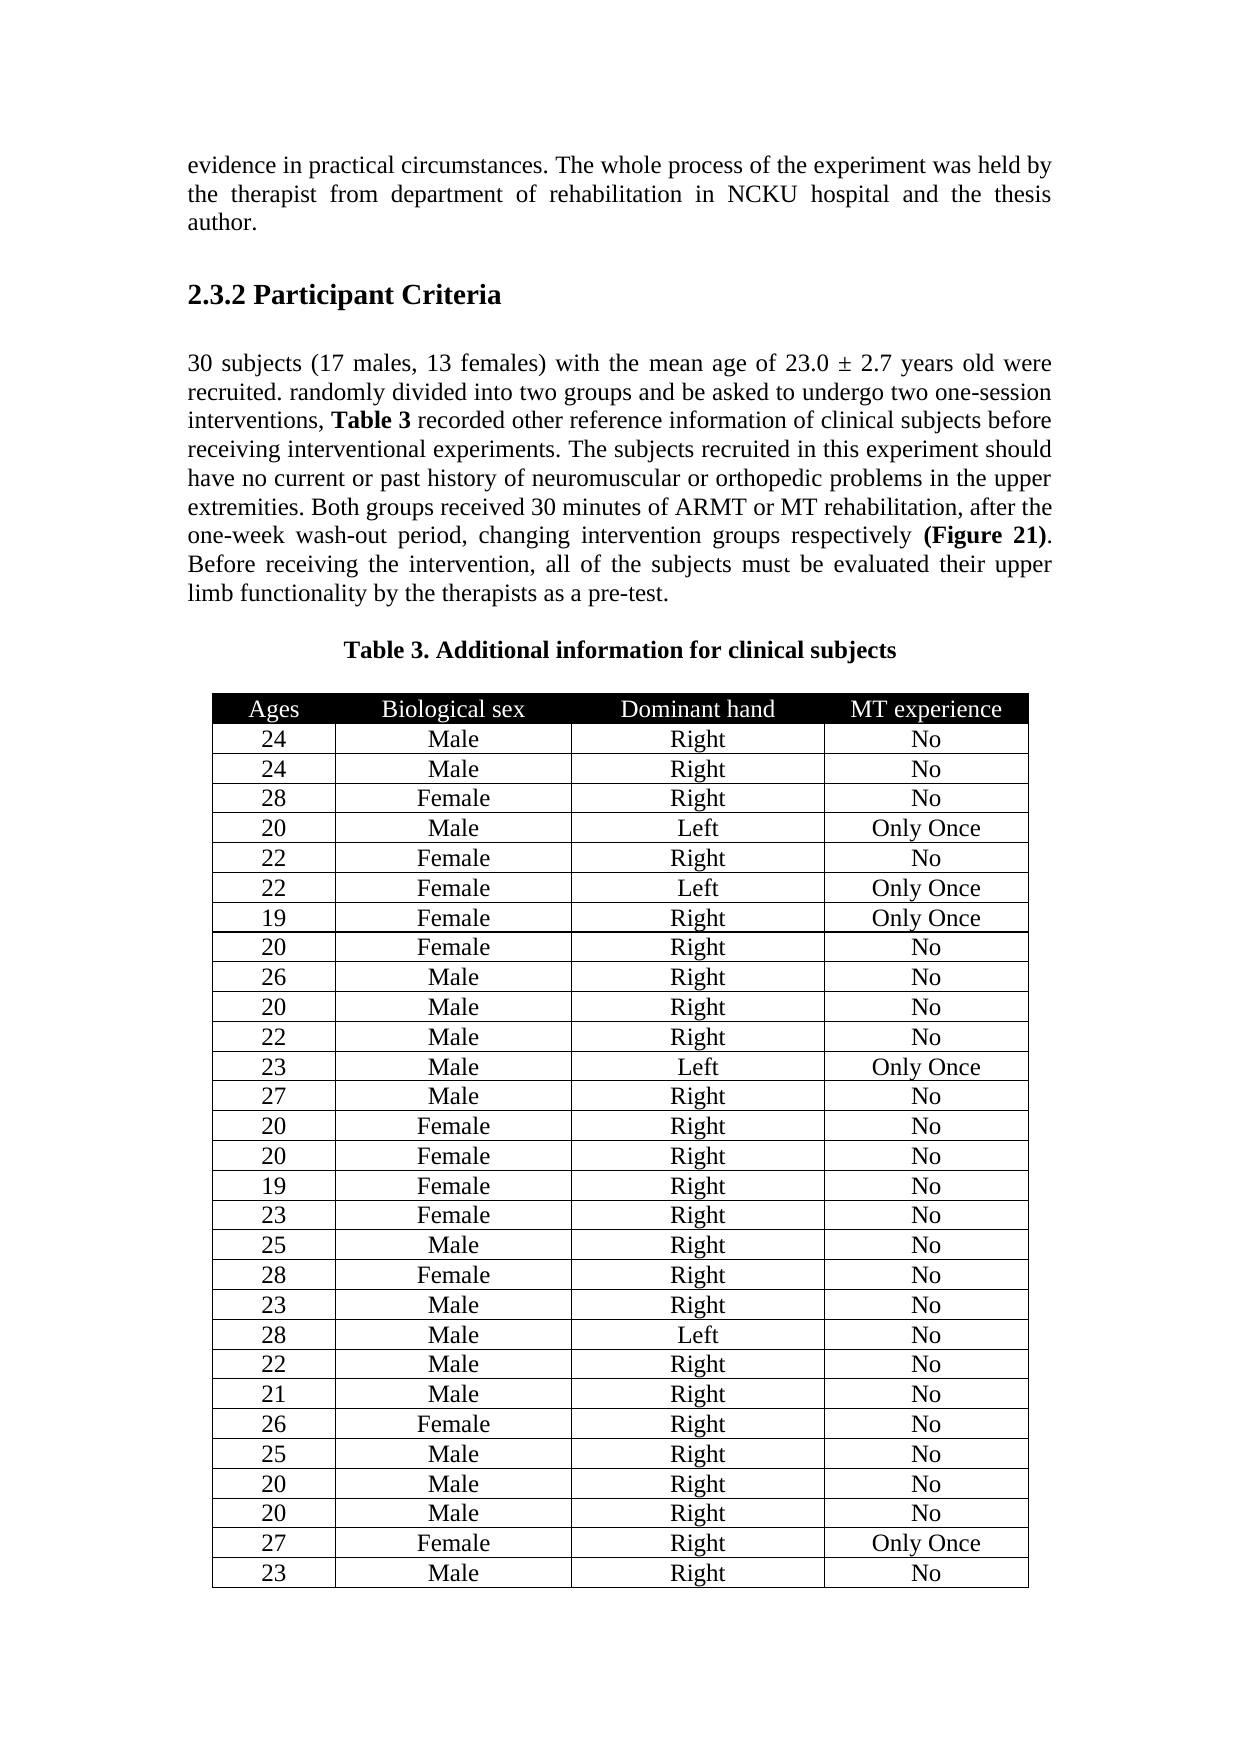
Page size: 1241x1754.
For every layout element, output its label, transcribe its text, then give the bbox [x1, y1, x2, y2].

table_cell Male [336, 1290, 571, 1319]
table_cell 22 [213, 873, 335, 902]
table_cell Right [572, 1379, 824, 1408]
table_cell Right [572, 933, 824, 961]
table_cell 20 [213, 933, 335, 961]
table_cell No [825, 1260, 1028, 1289]
table_cell 22 [213, 1350, 335, 1378]
table_cell Female [336, 1141, 571, 1170]
table_cell Female [336, 843, 571, 872]
table_cell Only Once [825, 1052, 1028, 1080]
table_cell No [825, 1379, 1028, 1408]
table_cell 27 [213, 1081, 335, 1110]
table_cell No [825, 1409, 1028, 1438]
table_cell 20 [213, 1499, 335, 1527]
table_cell No [825, 1290, 1028, 1319]
table_cell No [825, 1171, 1028, 1199]
table_cell Female [336, 1171, 571, 1199]
table_cell Right [572, 1469, 824, 1497]
table_cell No [825, 933, 1028, 961]
table_cell 22 [213, 1022, 335, 1051]
table_cell Male [336, 1439, 571, 1468]
table_cell 20 [213, 813, 335, 842]
table_cell No [825, 1081, 1028, 1110]
table_cell No [825, 1320, 1028, 1348]
table_header Biological sex [336, 694, 571, 723]
table_cell Right [572, 843, 824, 872]
table_cell Right [572, 903, 824, 931]
table_cell Right [572, 1290, 824, 1319]
table_cell No [825, 1350, 1028, 1378]
subtitle 2.3.2 Participant Criteria [187, 277, 1053, 311]
table_cell Right [572, 1260, 824, 1289]
table_cell Right [572, 1528, 824, 1557]
table_cell Right [572, 1081, 824, 1110]
table_cell Right [572, 992, 824, 1021]
table_cell Right [572, 784, 824, 812]
table_cell 28 [213, 784, 335, 812]
table_cell Male [336, 1469, 571, 1497]
table_cell Male [336, 724, 571, 753]
table_cell No [825, 843, 1028, 872]
table_cell Male [336, 1320, 571, 1348]
table_cell 28 [213, 1260, 335, 1289]
table_header MT experience [825, 694, 1028, 723]
table_cell 21 [213, 1379, 335, 1408]
table_cell No [825, 1469, 1028, 1497]
table_cell Right [572, 1230, 824, 1259]
table_cell 25 [213, 1439, 335, 1468]
table_cell No [825, 962, 1028, 991]
table_cell Right [572, 1141, 824, 1170]
table_cell No [825, 754, 1028, 782]
table_cell No [825, 1201, 1028, 1229]
table_cell Female [336, 1201, 571, 1229]
table_cell Only Once [825, 1528, 1028, 1557]
table_cell Female [336, 903, 571, 931]
table_cell 23 [213, 1052, 335, 1080]
text Table 3. Additional information for clinical subjects [187, 636, 1053, 664]
table_cell Female [336, 784, 571, 812]
table_cell 23 [213, 1558, 335, 1587]
table_cell Left [572, 1052, 824, 1080]
table_cell 26 [213, 1409, 335, 1438]
table_cell Female [336, 1260, 571, 1289]
table_cell Right [572, 1499, 824, 1527]
table_cell No [825, 784, 1028, 812]
table_cell 19 [213, 903, 335, 931]
table_cell Female [336, 1528, 571, 1557]
table_cell Right [572, 1350, 824, 1378]
table_cell Male [336, 754, 571, 782]
table_cell No [825, 724, 1028, 753]
table_header Ages [213, 694, 335, 723]
table_cell Female [336, 1409, 571, 1438]
table_cell Right [572, 1409, 824, 1438]
table_cell Male [336, 1022, 571, 1051]
table_cell Right [572, 962, 824, 991]
table_cell 25 [213, 1230, 335, 1259]
table_cell No [825, 1141, 1028, 1170]
table_cell 24 [213, 724, 335, 753]
table_cell No [825, 1022, 1028, 1051]
table_cell Female [336, 1111, 571, 1140]
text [187, 150, 1053, 236]
table_cell Only Once [825, 873, 1028, 902]
table_cell Left [572, 873, 824, 902]
table_cell Right [572, 754, 824, 782]
table_cell Female [336, 873, 571, 902]
table_cell Male [336, 1379, 571, 1408]
table_cell Male [336, 1558, 571, 1587]
table_cell Right [572, 1111, 824, 1140]
table_cell Male [336, 813, 571, 842]
table_cell No [825, 1439, 1028, 1468]
table_cell 20 [213, 992, 335, 1021]
table_cell 23 [213, 1201, 335, 1229]
table_cell No [825, 1230, 1028, 1259]
table_cell Left [572, 1320, 824, 1348]
table_cell 20 [213, 1141, 335, 1170]
table_cell Right [572, 1558, 824, 1587]
table_cell 28 [213, 1320, 335, 1348]
table_cell 27 [213, 1528, 335, 1557]
text 30 subjects (17 males, 13 females) with the mean age of 23.0 ± 2.7 years old were recruited. randomly divided into two groups and be asked to undergo two one-session interventions, Table 3 recorded other reference information of clinical subjects before receiving interventional experiments. The subjects recruited in this experiment should have no current or past history of neuromuscular or orthopedic problems in the upper extremities. Both groups received 30 minutes of ARMT or MT rehabilitation, after the one-week wash-out period, changing intervention groups respectively (Figure 21). Before receiving the intervention, all of the subjects must be evaluated their upper limb functionality by the therapists as a pre-test. [187, 348, 1053, 607]
table_cell Right [572, 724, 824, 753]
table_cell Male [336, 962, 571, 991]
table_cell Right [572, 1439, 824, 1468]
table_cell 20 [213, 1111, 335, 1140]
table_cell No [825, 1558, 1028, 1587]
table_cell No [825, 1111, 1028, 1140]
table_cell 19 [213, 1171, 335, 1199]
table_header Dominant hand [572, 694, 824, 723]
table_cell No [825, 992, 1028, 1021]
table_cell Male [336, 1052, 571, 1080]
table_cell Right [572, 1022, 824, 1051]
table_cell Female [336, 933, 571, 961]
table_cell No [825, 1499, 1028, 1527]
table_cell 22 [213, 843, 335, 872]
table_cell Male [336, 1081, 571, 1110]
table_cell Right [572, 1201, 824, 1229]
table_cell 26 [213, 962, 335, 991]
table_cell Left [572, 813, 824, 842]
table_cell Right [572, 1171, 824, 1199]
table_cell 23 [213, 1290, 335, 1319]
table_cell Male [336, 1230, 571, 1259]
table_cell Male [336, 1350, 571, 1378]
table_cell Male [336, 992, 571, 1021]
table_cell Only Once [825, 813, 1028, 842]
table_cell 20 [213, 1469, 335, 1497]
table_cell 24 [213, 754, 335, 782]
table_cell Only Once [825, 903, 1028, 931]
table_cell Male [336, 1499, 571, 1527]
